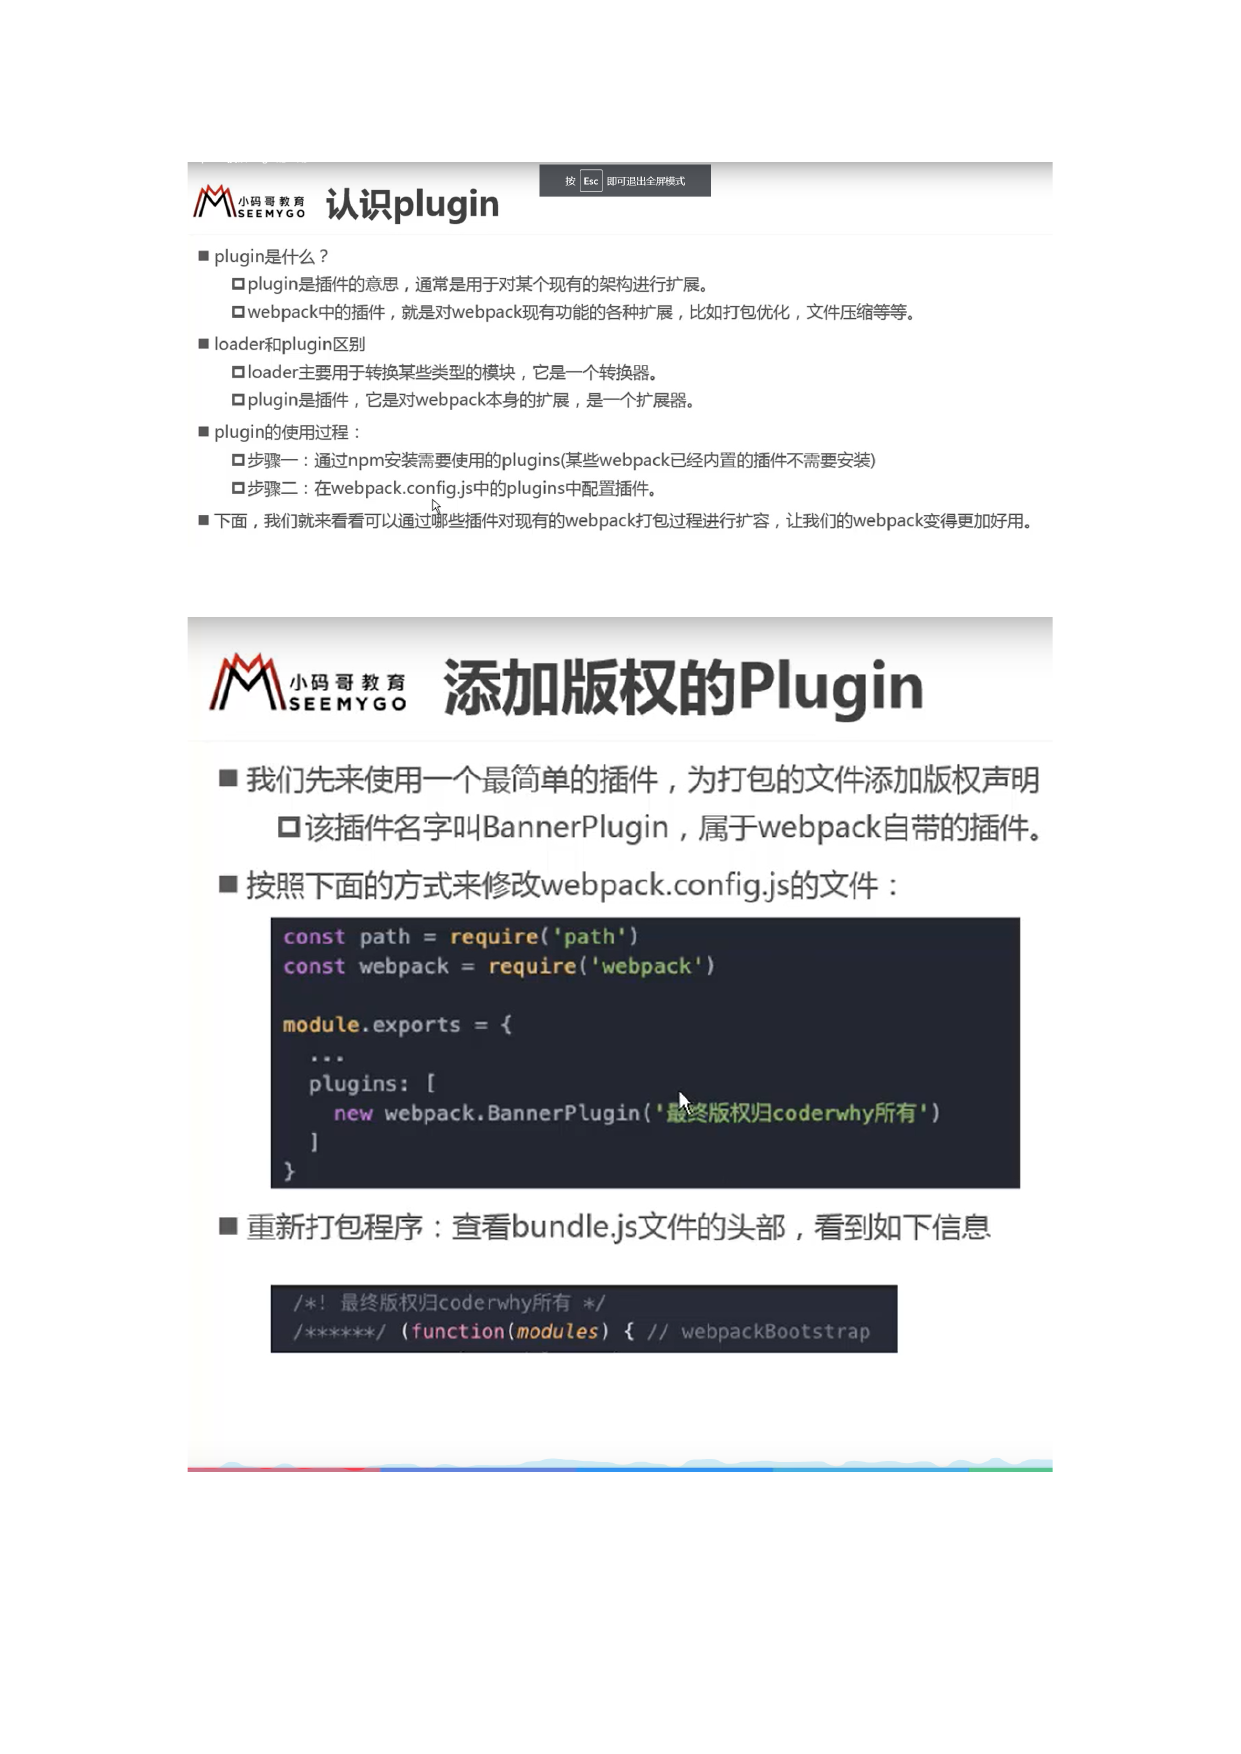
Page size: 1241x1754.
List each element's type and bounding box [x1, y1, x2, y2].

picture [187, 617, 1053, 1472]
picture [187, 162, 1053, 547]
